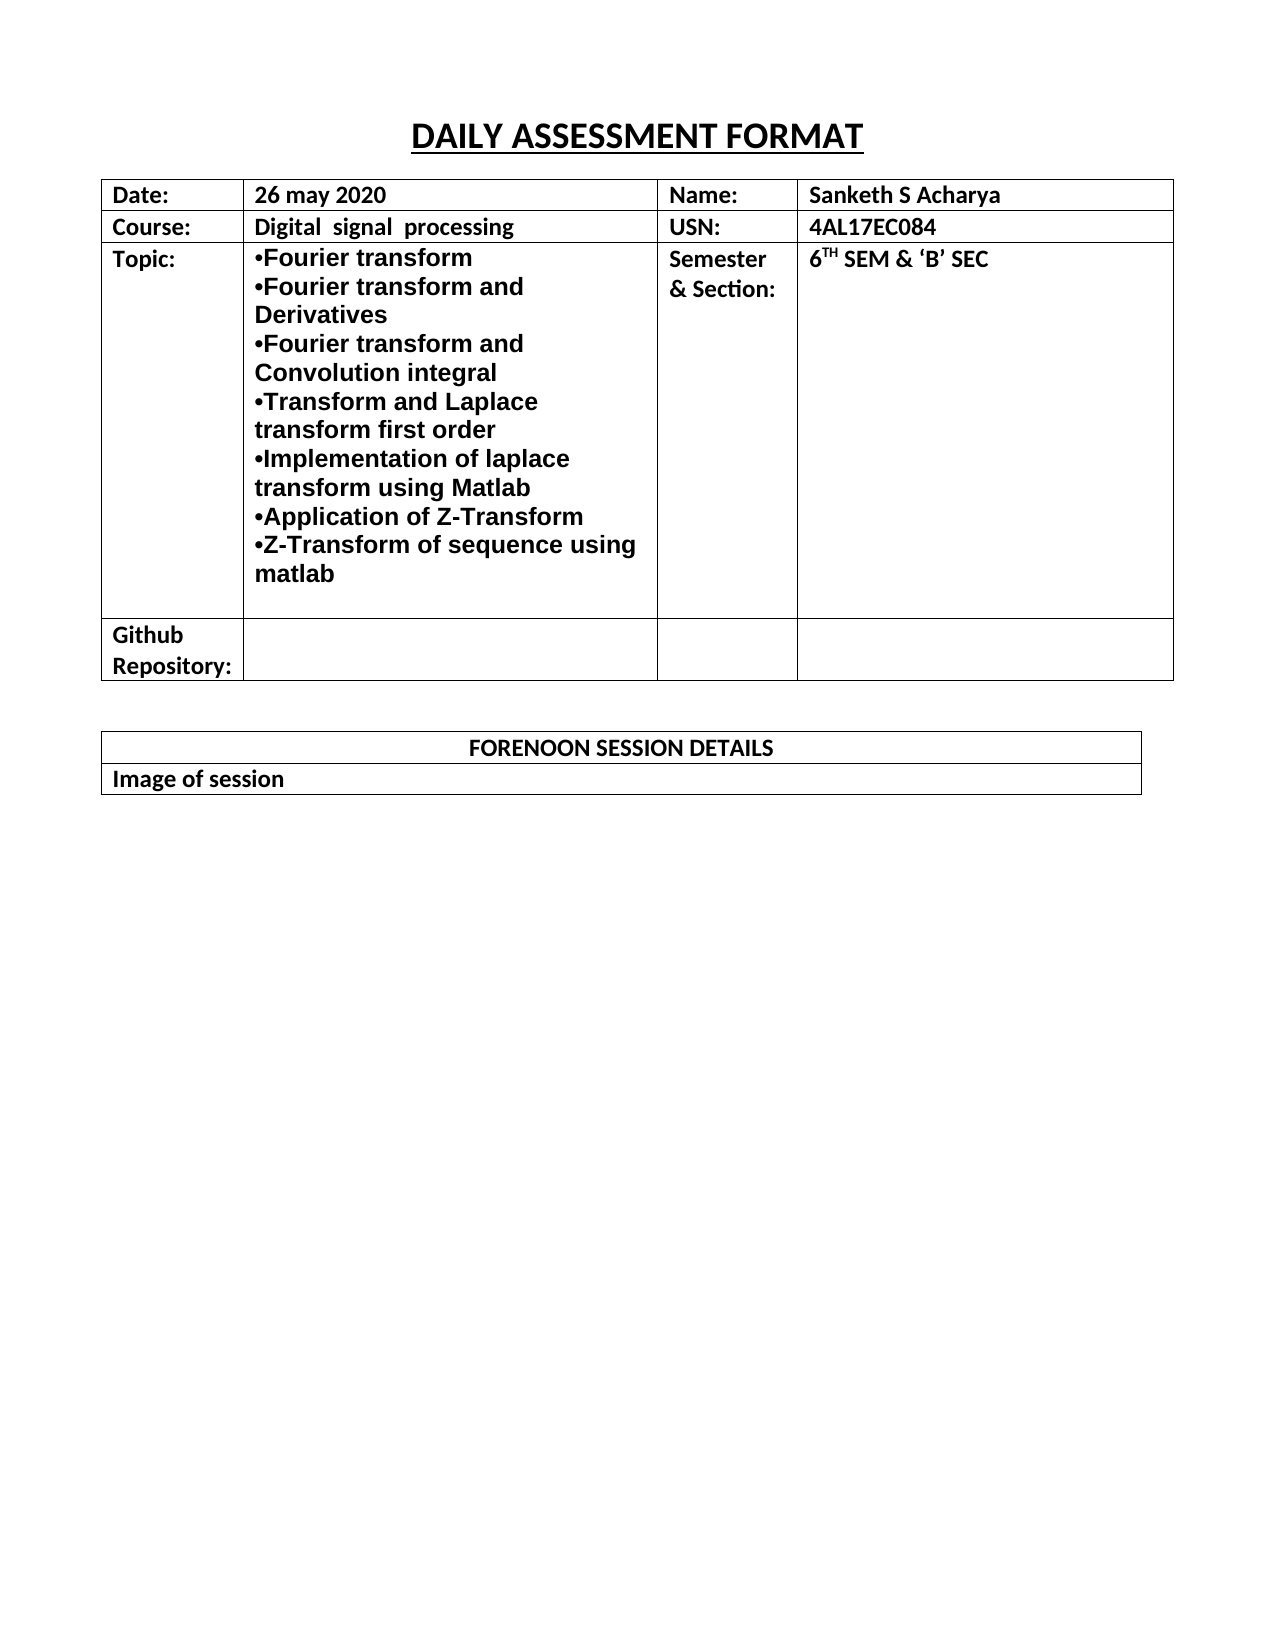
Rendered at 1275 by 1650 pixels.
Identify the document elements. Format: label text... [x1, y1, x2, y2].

table_header Date: [102, 180, 243, 210]
table_cell [658, 619, 797, 680]
table_cell 4AL17EC084 [798, 211, 1173, 242]
table_cell Image of session [102, 764, 1141, 794]
table_cell Course: [102, 211, 243, 242]
table_cell •Fourier transform •Fourier transform and Derivatives •Fourier transform and Convolution integral •Transform and Laplace transform first order •Implementation of laplace transform using Matlab •Application of Z-Transform •Z-Transform of sequence using matlab [244, 243, 657, 618]
text DAILY ASSESSMENT FORMAT [112, 112, 1162, 158]
table_cell 6TH SEM & ‘B’ SEC [798, 243, 1173, 618]
table_cell Github Repository: [102, 619, 243, 680]
table_header Sanketh S Acharya [798, 180, 1173, 210]
table_cell [798, 619, 1173, 680]
table_header Name: [658, 180, 797, 210]
table_cell Digital signal processing [244, 211, 657, 242]
table_cell [244, 619, 657, 680]
table_cell USN: [658, 211, 797, 242]
table_cell Topic: [102, 243, 243, 618]
table_cell Semester & Section: [658, 243, 797, 618]
table_header 26 may 2020 [244, 180, 657, 210]
table_header FORENOON SESSION DETAILS [102, 732, 1141, 763]
